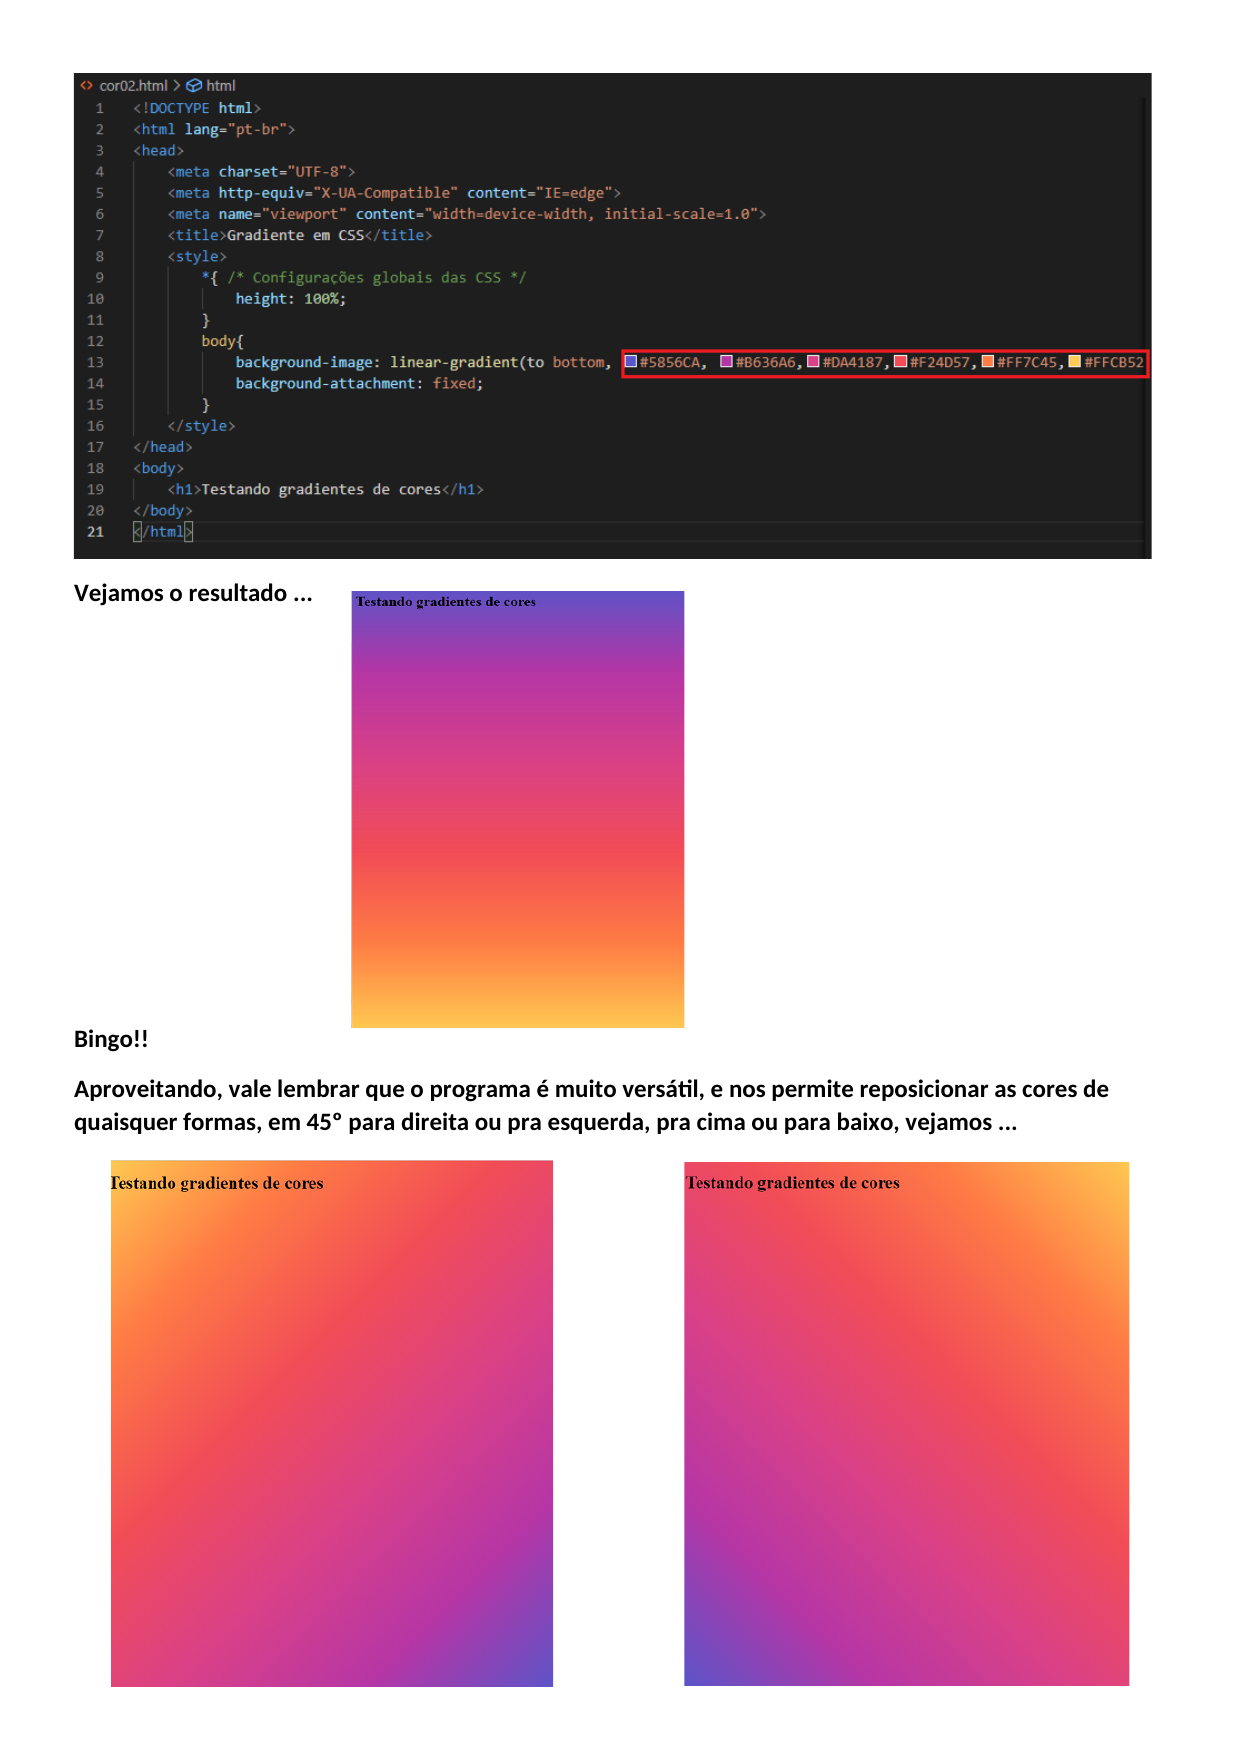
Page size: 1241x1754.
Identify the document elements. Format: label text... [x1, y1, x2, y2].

picture [351, 607, 685, 1023]
picture [73, 73, 1152, 559]
picture [111, 1160, 554, 1687]
text Bingo!! [74, 1023, 1152, 1054]
text Vejamos o resultado ... [74, 577, 1152, 607]
text Aproveitando, vale lembrar que o programa é muito versátil, e nos permite reposicionar as cores de quaisquer formas, em 45º para direita ou pra esquerda, pra cima ou para baixo, vejamos ... [74, 1073, 1152, 1136]
picture [684, 1162, 1130, 1686]
